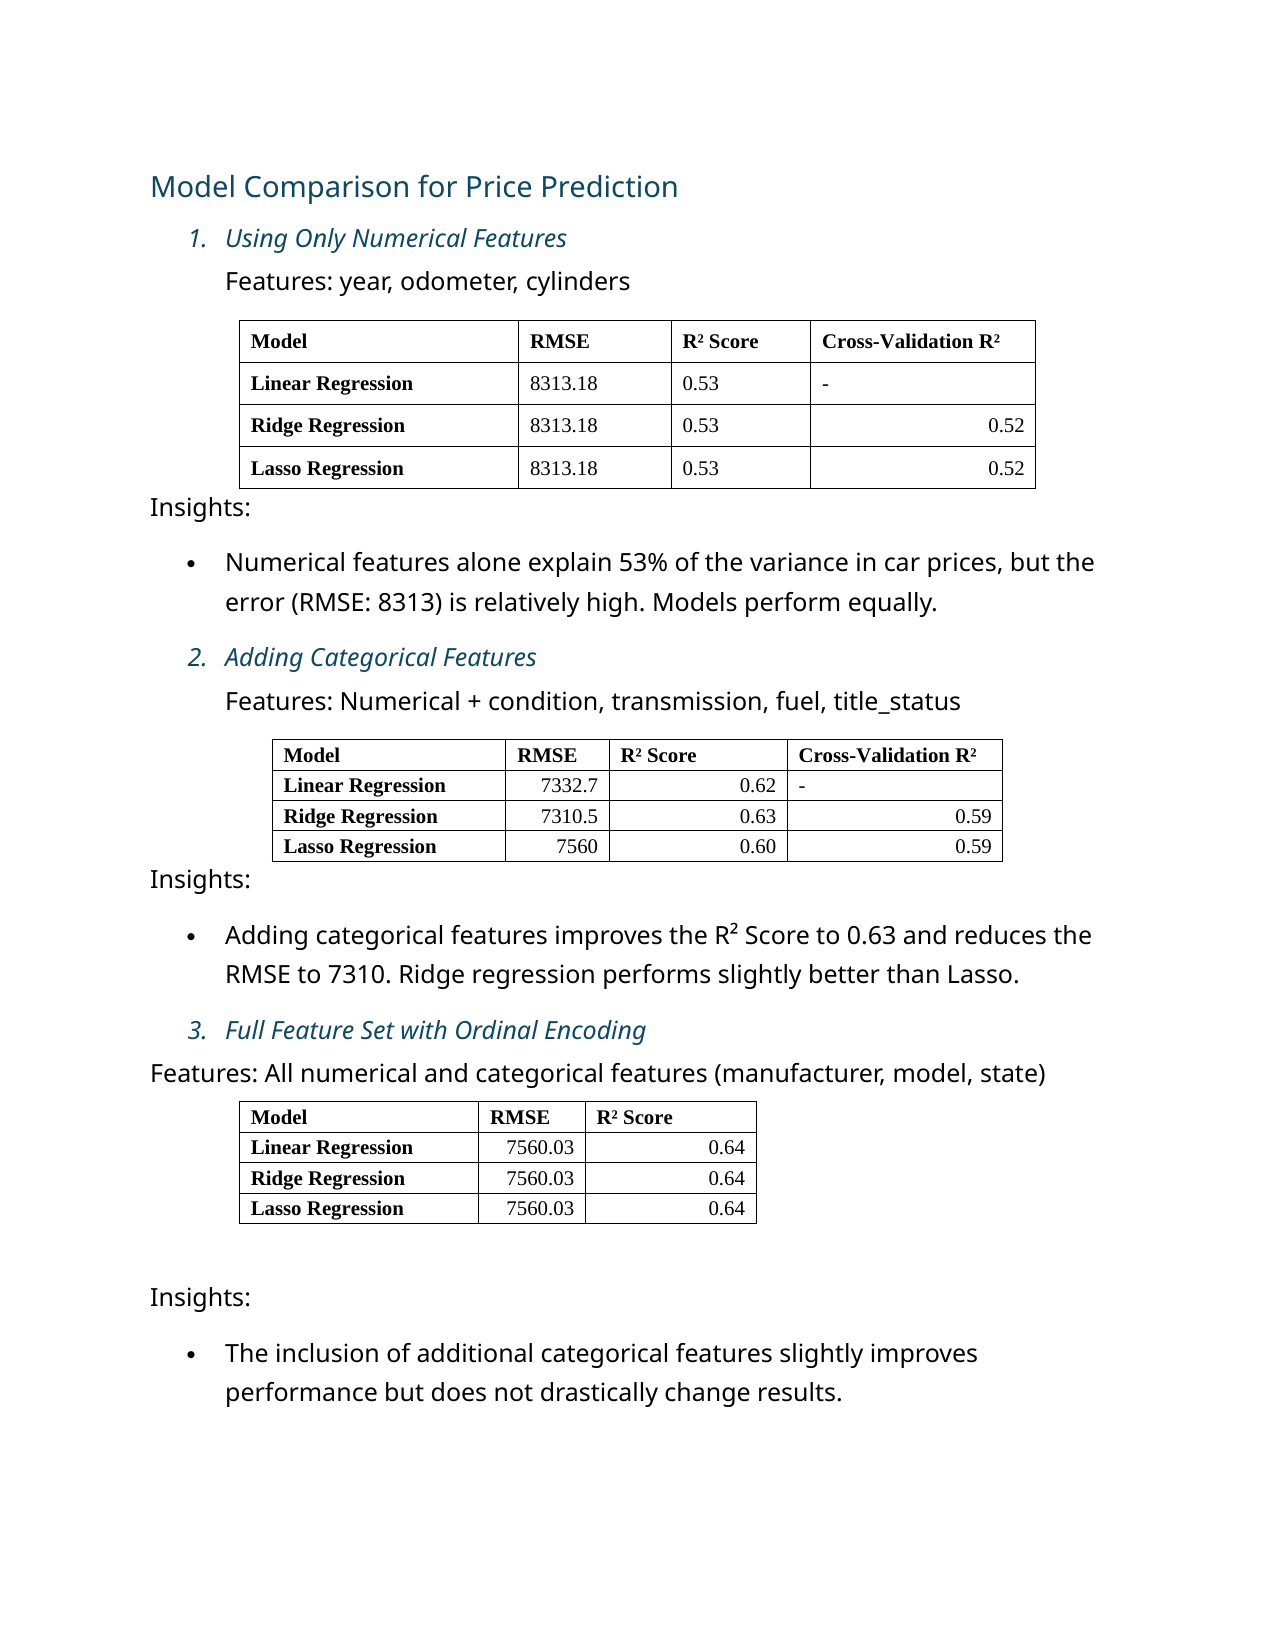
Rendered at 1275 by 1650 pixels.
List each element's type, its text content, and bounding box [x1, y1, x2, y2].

table_cell 0.64 [586, 1133, 756, 1162]
table_cell 0.60 [610, 831, 787, 861]
table_cell 7560.03 [479, 1163, 585, 1192]
table_header Model [240, 321, 518, 362]
table_cell 0.53 [672, 363, 810, 404]
subtitle Model Comparison for Price Prediction [150, 167, 1125, 206]
list Features: Numerical + condition, transmission, fuel, title_status [225, 683, 1125, 717]
table_header Cross-Validation R² [811, 321, 1035, 362]
table_header RMSE [506, 740, 609, 769]
table_cell 7310.5 [506, 801, 609, 830]
table_cell 0.52 [811, 405, 1035, 446]
table_cell 8313.18 [519, 405, 671, 446]
list Features: year, odometer, cylinders [225, 264, 1125, 298]
table_header R² Score [586, 1102, 756, 1132]
table_cell 0.59 [788, 831, 1002, 861]
table_cell 7560 [506, 831, 609, 861]
subtitle Full Feature Set with Ordinal Encoding [187, 1013, 1125, 1047]
table_cell Linear Regression [240, 363, 518, 404]
table_cell - [788, 771, 1002, 800]
table_cell 0.52 [811, 447, 1035, 488]
table_cell Lasso Regression [240, 447, 518, 488]
subtitle Adding Categorical Features [187, 640, 1125, 674]
table_cell Lasso Regression [273, 831, 505, 861]
table_cell 0.63 [610, 801, 787, 830]
table_header Model [240, 1102, 478, 1132]
table_cell 0.62 [610, 771, 787, 800]
text Insights: [150, 489, 1125, 523]
table_header RMSE [479, 1102, 585, 1132]
table_header Cross-Validation R² [788, 740, 1002, 769]
table_cell 8313.18 [519, 363, 671, 404]
table_cell 0.64 [586, 1163, 756, 1192]
table_cell Lasso Regression [240, 1194, 478, 1223]
table_cell Ridge Regression [240, 1163, 478, 1192]
list The inclusion of additional categorical features slightly improves performance but does not drastically change results. [187, 1335, 1125, 1408]
subtitle Using Only Numerical Features [187, 221, 1125, 255]
table_cell 0.53 [672, 447, 810, 488]
table_header Model [273, 740, 505, 769]
list Features: All numerical and categorical features (manufacturer, model, state) [150, 1056, 1125, 1090]
table_header R² Score [672, 321, 810, 362]
table_cell 0.64 [586, 1194, 756, 1223]
table_cell Linear Regression [273, 771, 505, 800]
table_cell 8313.18 [519, 447, 671, 488]
table_cell Ridge Regression [240, 405, 518, 446]
text Insights: [150, 862, 1125, 896]
table_cell Ridge Regression [273, 801, 505, 830]
table_cell Linear Regression [240, 1133, 478, 1162]
list Adding categorical features improves the R² Score to 0.63 and reduces the RMSE to 7310. Ridge regression performs slightly better than Lasso. [187, 918, 1125, 991]
table_cell 7332.7 [506, 771, 609, 800]
text Insights: [150, 1279, 1125, 1313]
table_cell - [811, 363, 1035, 404]
table_header R² Score [610, 740, 787, 769]
table_cell 0.59 [788, 801, 1002, 830]
table_cell 7560.03 [479, 1133, 585, 1162]
table_header RMSE [519, 321, 671, 362]
table_cell 7560.03 [479, 1194, 585, 1223]
table_cell 0.53 [672, 405, 810, 446]
list Numerical features alone explain 53% of the variance in car prices, but the error (RMSE: 8313) is relatively high. Models perform equally. [187, 545, 1125, 618]
